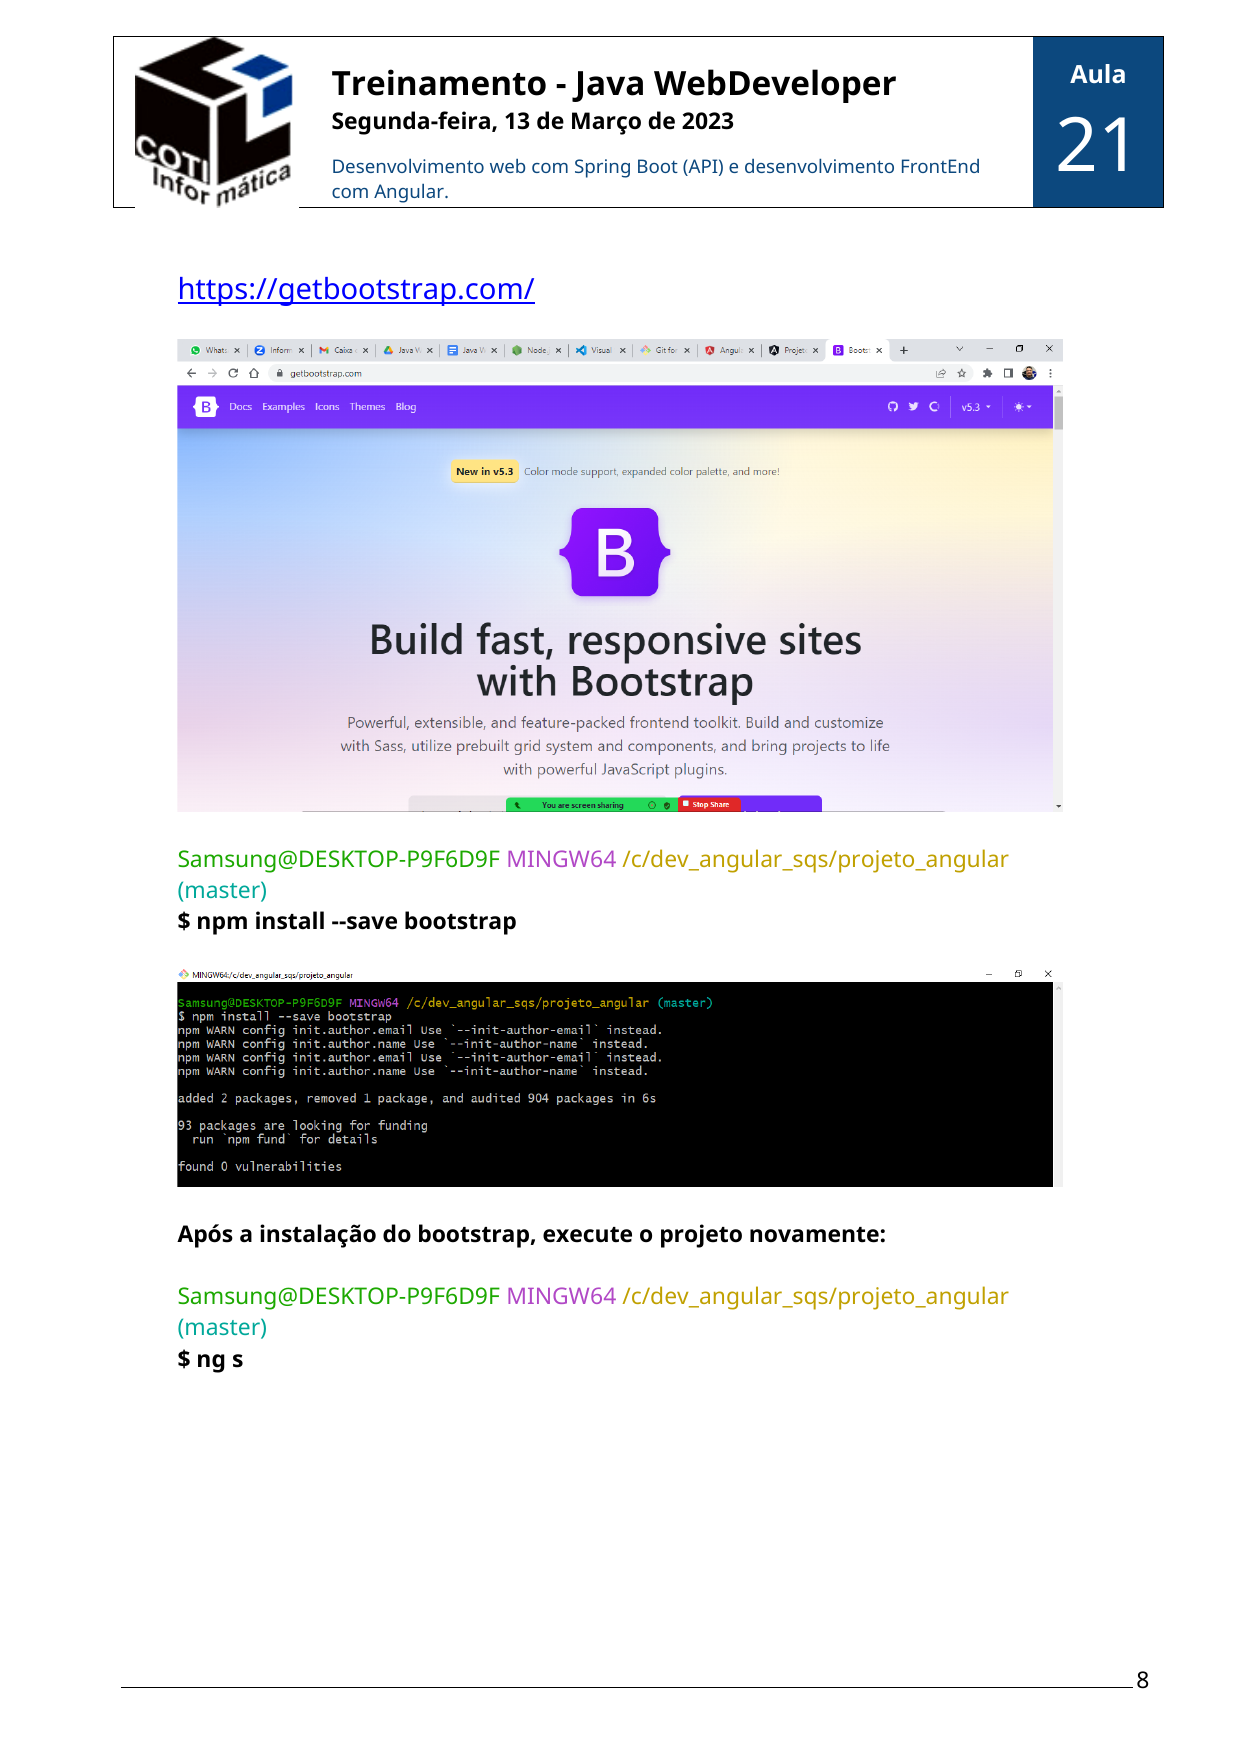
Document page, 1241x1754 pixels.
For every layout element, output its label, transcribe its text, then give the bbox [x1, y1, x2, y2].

text Samsung@DESKTOP-P9F6D9F MINGW64 /c/dev_angular_sqs/projeto_angular (master) [177, 843, 1063, 905]
text $ ng s [177, 1343, 1063, 1374]
text $ npm install --save bootstrap [177, 905, 1063, 936]
picture [177, 339, 1063, 812]
picture [177, 967, 1063, 1187]
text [177, 268, 1063, 308]
text Samsung@DESKTOP-P9F6D9F MINGW64 /c/dev_angular_sqs/projeto_angular (master) [177, 1280, 1063, 1343]
text Após a instalação do bootstrap, execute o projeto novamente: [177, 1218, 1063, 1249]
